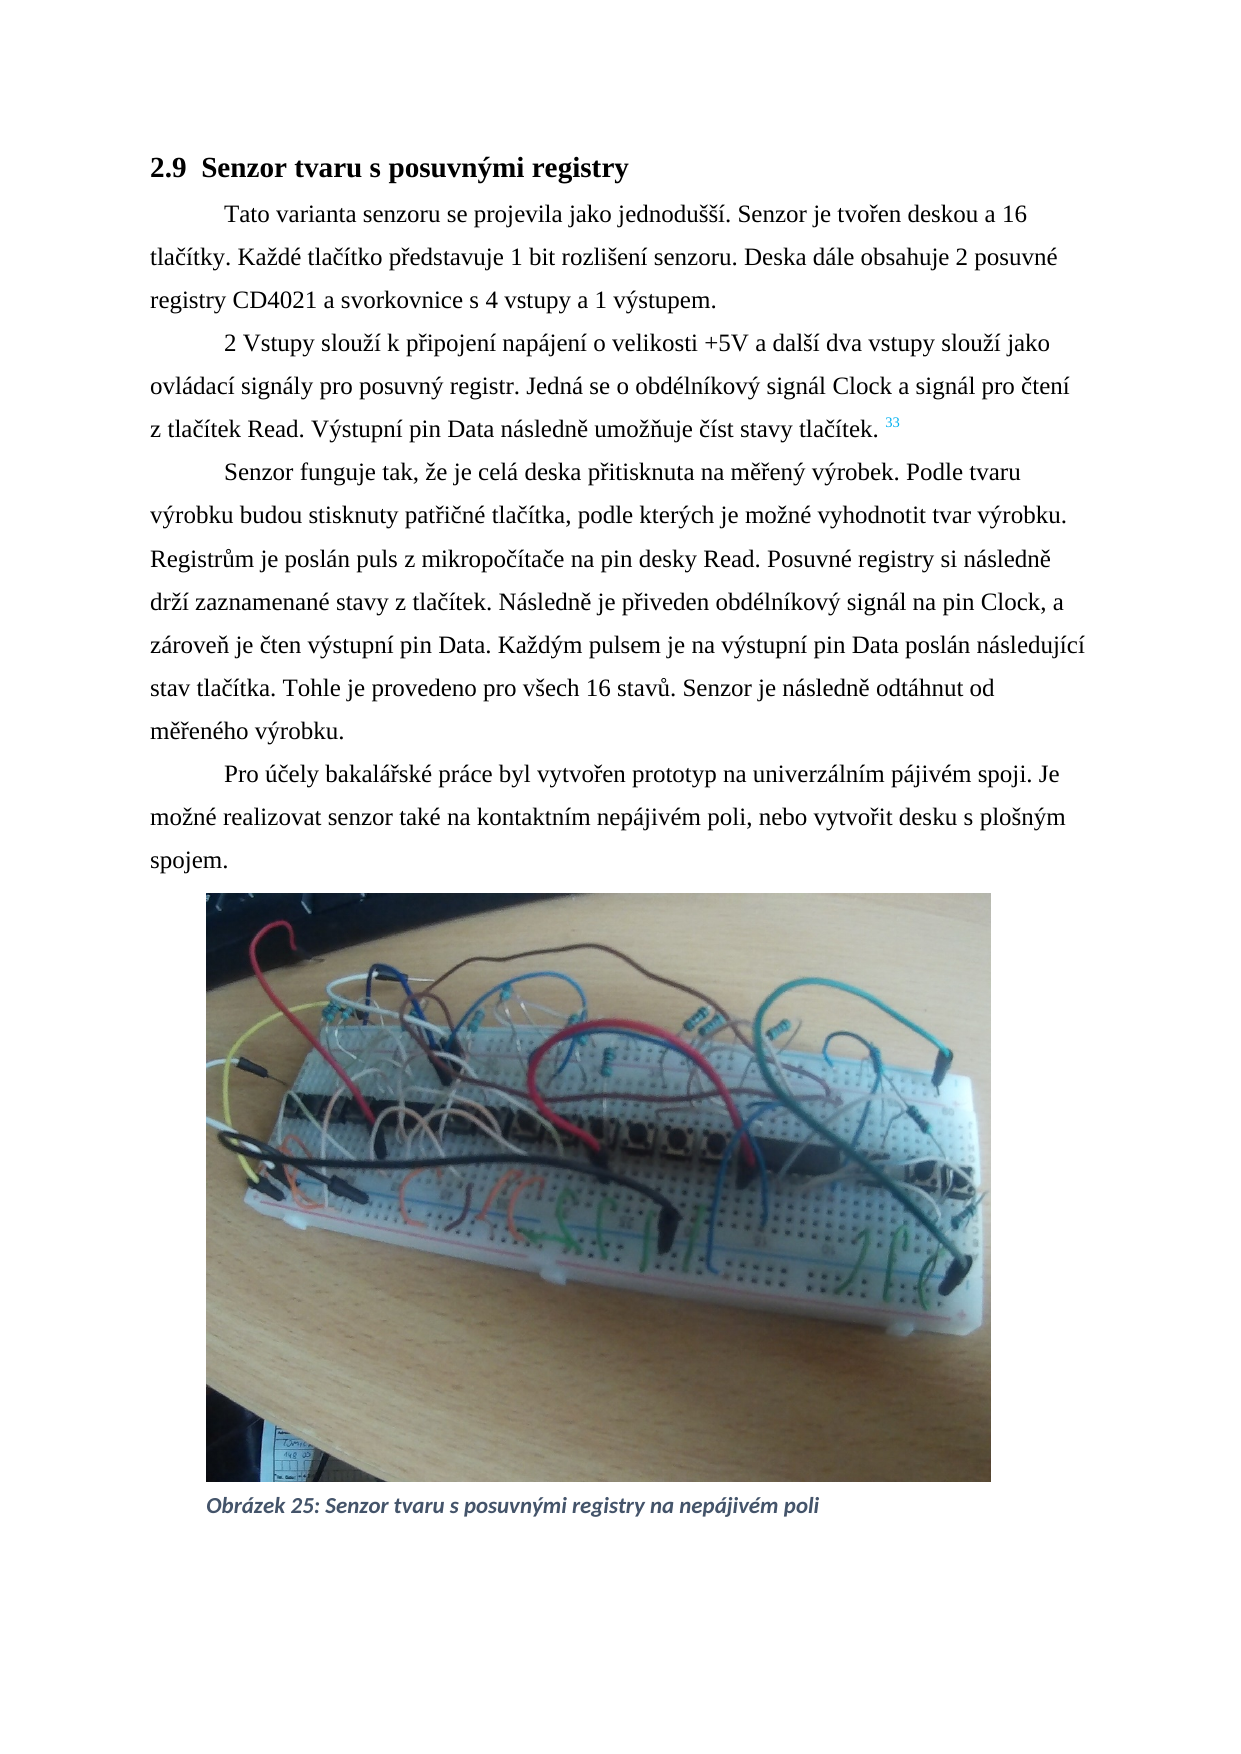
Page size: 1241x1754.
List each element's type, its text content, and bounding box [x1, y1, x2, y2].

text 2 Vstupy slouží k připojení napájení o velikosti +5V a další dva vstupy slouží jako ovládací signály pro posuvný registr. Jedná se o obdélníkový signál Clock a signál pro čtení z tlačítek Read. Výstupní pin Data následně umožňuje číst stavy tlačítek. 33 [150, 328, 1090, 443]
text Pro účely bakalářské práce byl vytvořen prototyp na univerzálním pájivém spoji. Je možné realizovat senzor také na kontaktním nepájivém poli, nebo vytvořit desku s plošným spojem. [150, 759, 1090, 874]
text Tato varianta senzoru se projevila jako jednodušší. Senzor je tvořen deskou a 16 tlačítky. Každé tlačítko představuje 1 bit rozlišení senzoru. Deska dále obsahuje 2 posuvné registry CD4021 a svorkovnice s 4 vstupy a 1 výstupem. [150, 199, 1090, 314]
picture [206, 893, 991, 1482]
list Senzor tvaru s posuvnými registry [150, 150, 1090, 183]
text Senzor funguje tak, že je celá deska přitisknuta na měřený výrobek. Podle tvaru výrobku budou stisknuty patřičné tlačítka, podle kterých je možné vyhodnotit tvar výrobku. Registrům je poslán puls z mikropočítače na pin desky Read. Posuvné registry si následně drží zaznamenané stavy z tlačítek. Následně je přiveden obdélníkový signál na pin Clock, a zároveň je čten výstupní pin Data. Každým pulsem je na výstupní pin Data poslán následující stav tlačítka. Tohle je provedeno pro všech 16 stavů. Senzor je následně odtáhnut od měřeného výrobku. [150, 457, 1090, 745]
